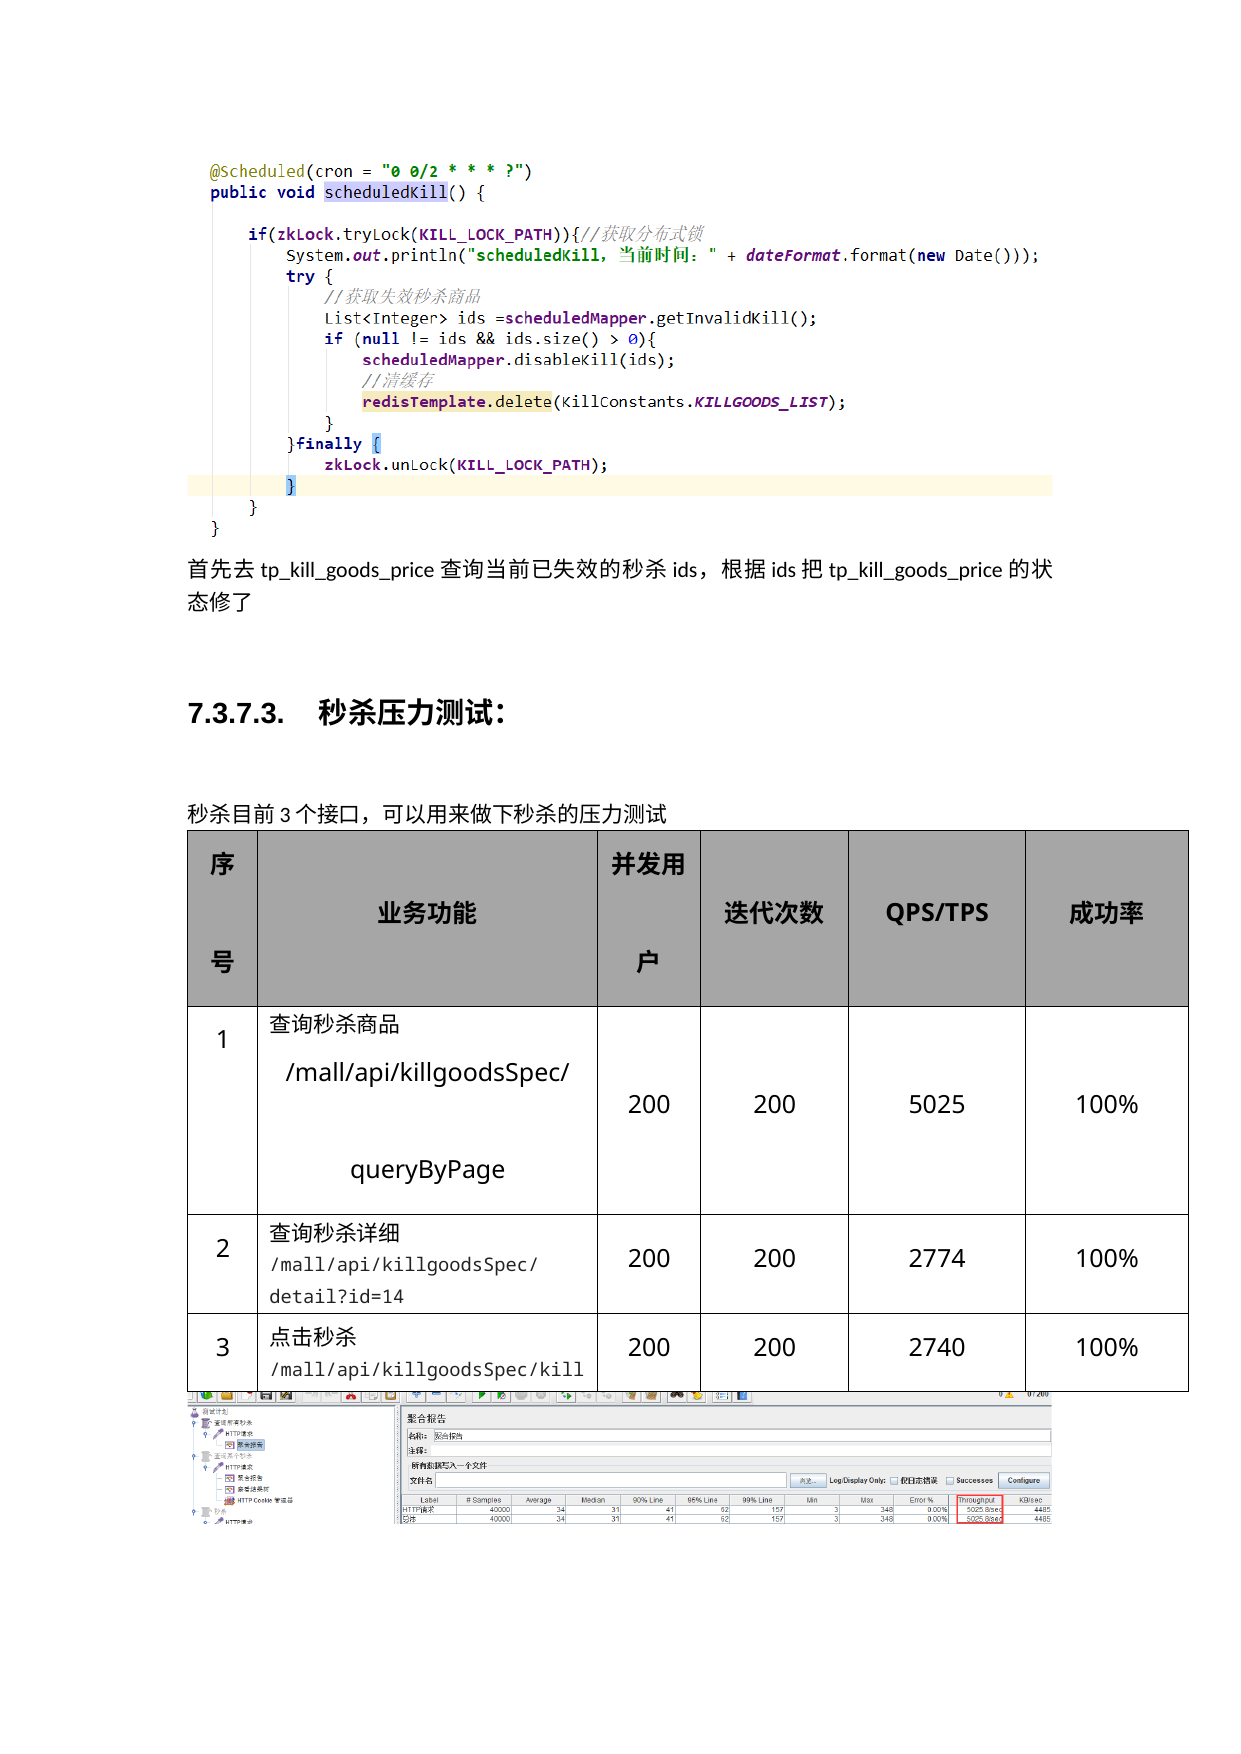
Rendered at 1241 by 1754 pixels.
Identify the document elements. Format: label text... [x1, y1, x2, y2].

table_header 业务功能 [258, 831, 597, 1006]
table_cell 200 [701, 1215, 848, 1313]
table_cell 200 [701, 1314, 848, 1391]
table_cell 2774 [849, 1215, 1025, 1313]
table_cell 100% [1026, 1314, 1188, 1391]
table_cell 查询秒杀详细 /mall/api/killgoodsSpec/detail?id=14 [258, 1215, 597, 1313]
table_cell 点击秒杀 /mall/api/killgoodsSpec/kill [258, 1314, 597, 1391]
table_header 成功率 [1026, 831, 1188, 1006]
table_cell 2740 [849, 1314, 1025, 1391]
table_cell 200 [598, 1007, 700, 1214]
picture [187, 1392, 1052, 1524]
table_cell 100% [1026, 1215, 1188, 1313]
table_cell 3 [188, 1314, 257, 1391]
table_header QPS/TPS [849, 831, 1025, 1006]
table_cell 200 [598, 1314, 700, 1391]
table_cell 200 [701, 1007, 848, 1214]
table_cell 1 [188, 1007, 257, 1214]
table_cell 200 [598, 1215, 700, 1313]
table_header 序号 [188, 831, 257, 1006]
subtitle 秒杀压力测试： [187, 679, 1053, 744]
table_cell 2 [188, 1215, 257, 1313]
table_cell 查询秒杀商品 /mall/api/killgoodsSpec/queryByPage [258, 1007, 597, 1214]
picture [187, 162, 1053, 547]
text 首先去tp_kill_goods_price查询当前已失效的秒杀ids，根据ids把tp_kill_goods_price的状态修了 [187, 552, 1053, 617]
table_cell 100% [1026, 1007, 1188, 1214]
table_header 迭代次数 [701, 831, 848, 1006]
table_header 并发用户 [598, 831, 700, 1006]
text 秒杀目前3个接口，可以用来做下秒杀的压力测试 [187, 797, 1053, 829]
table_cell 5025 [849, 1007, 1025, 1214]
